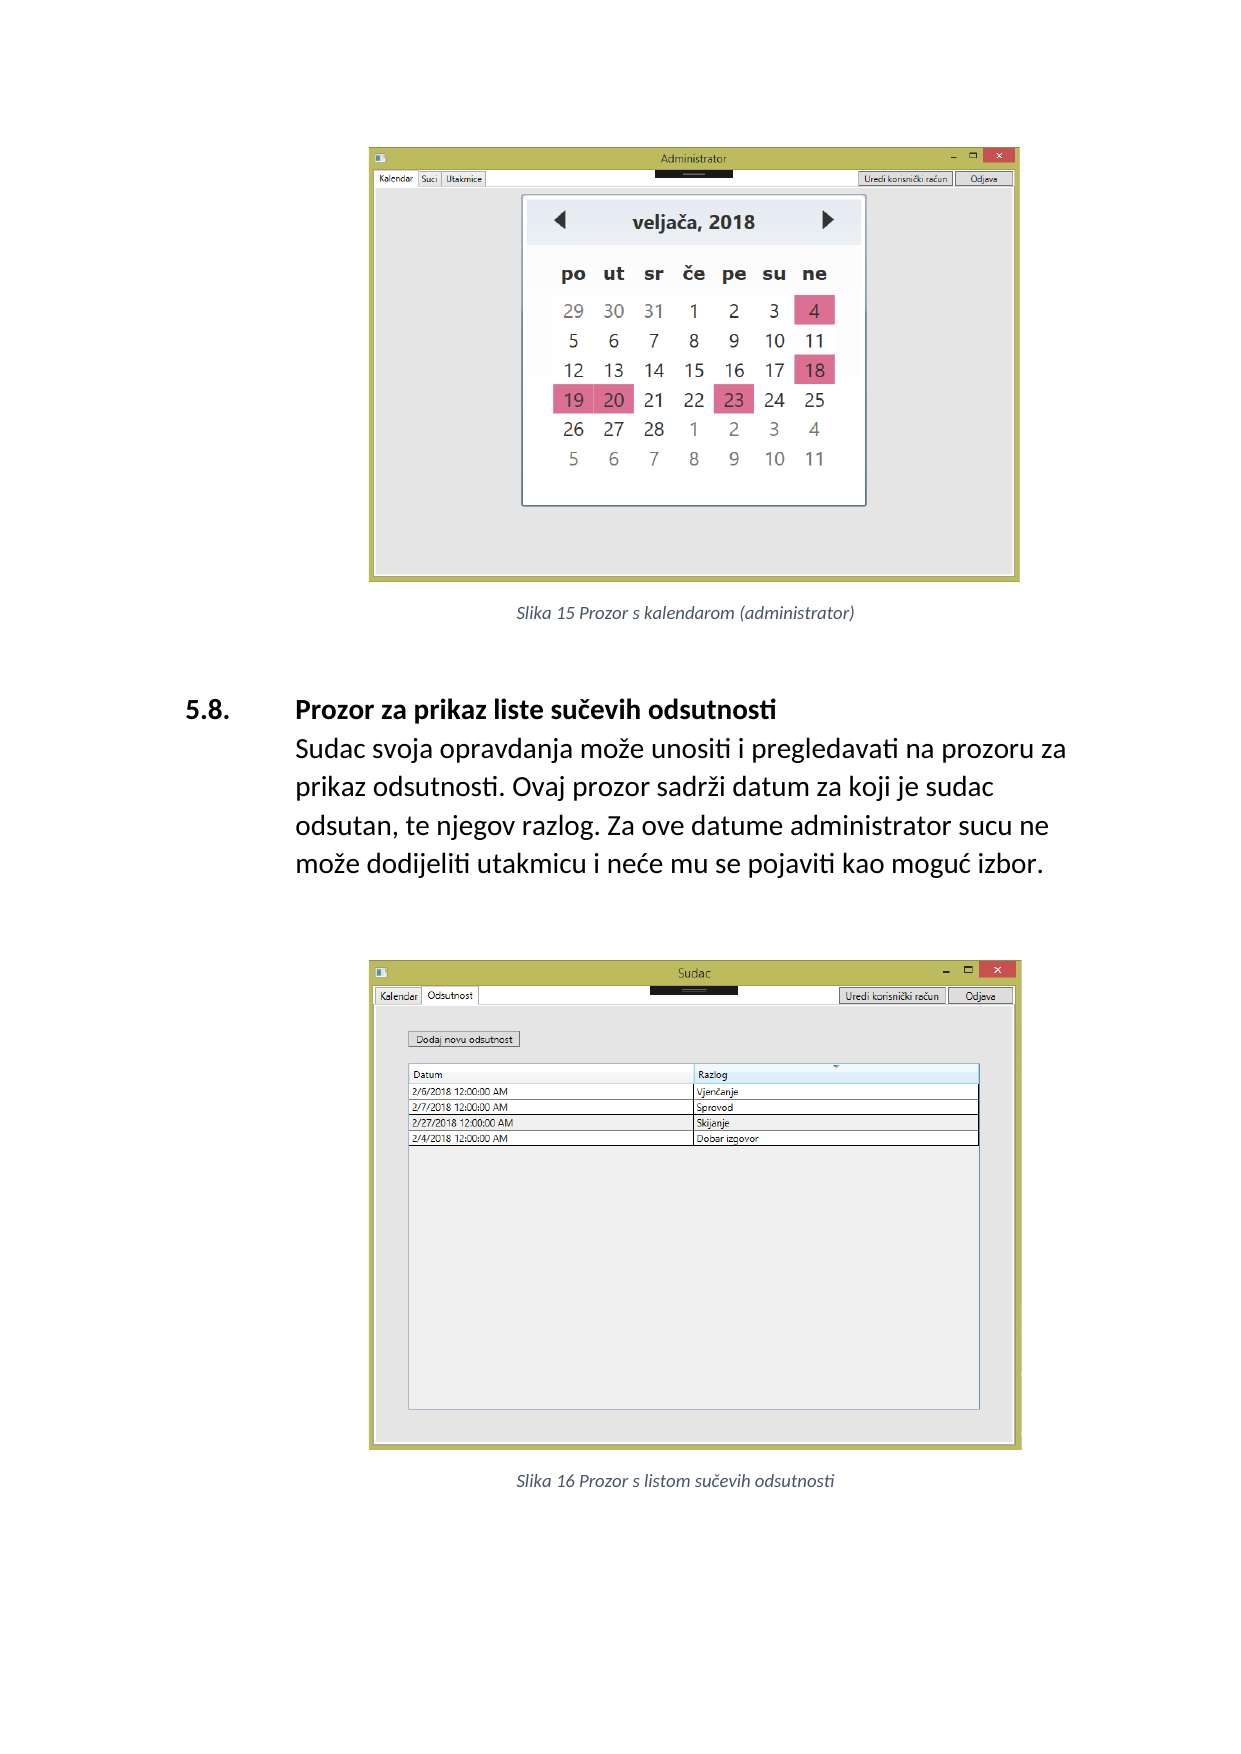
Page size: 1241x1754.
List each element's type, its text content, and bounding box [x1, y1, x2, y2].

list Sudac svoja opravdanja može unositi i pregledavati na prozoru za prikaz odsutnosti. Ovaj prozor sadrži datum za koji je sudac odsutan, te njegov razlog. Za ove datume administrator sucu ne može dodijeliti utakmicu i neće mu se pojaviti kao moguć izbor. [295, 730, 1093, 881]
list Prozor za prikaz liste sučevih odsutnosti [185, 691, 1093, 727]
picture [368, 960, 1022, 1450]
picture [368, 147, 1020, 582]
